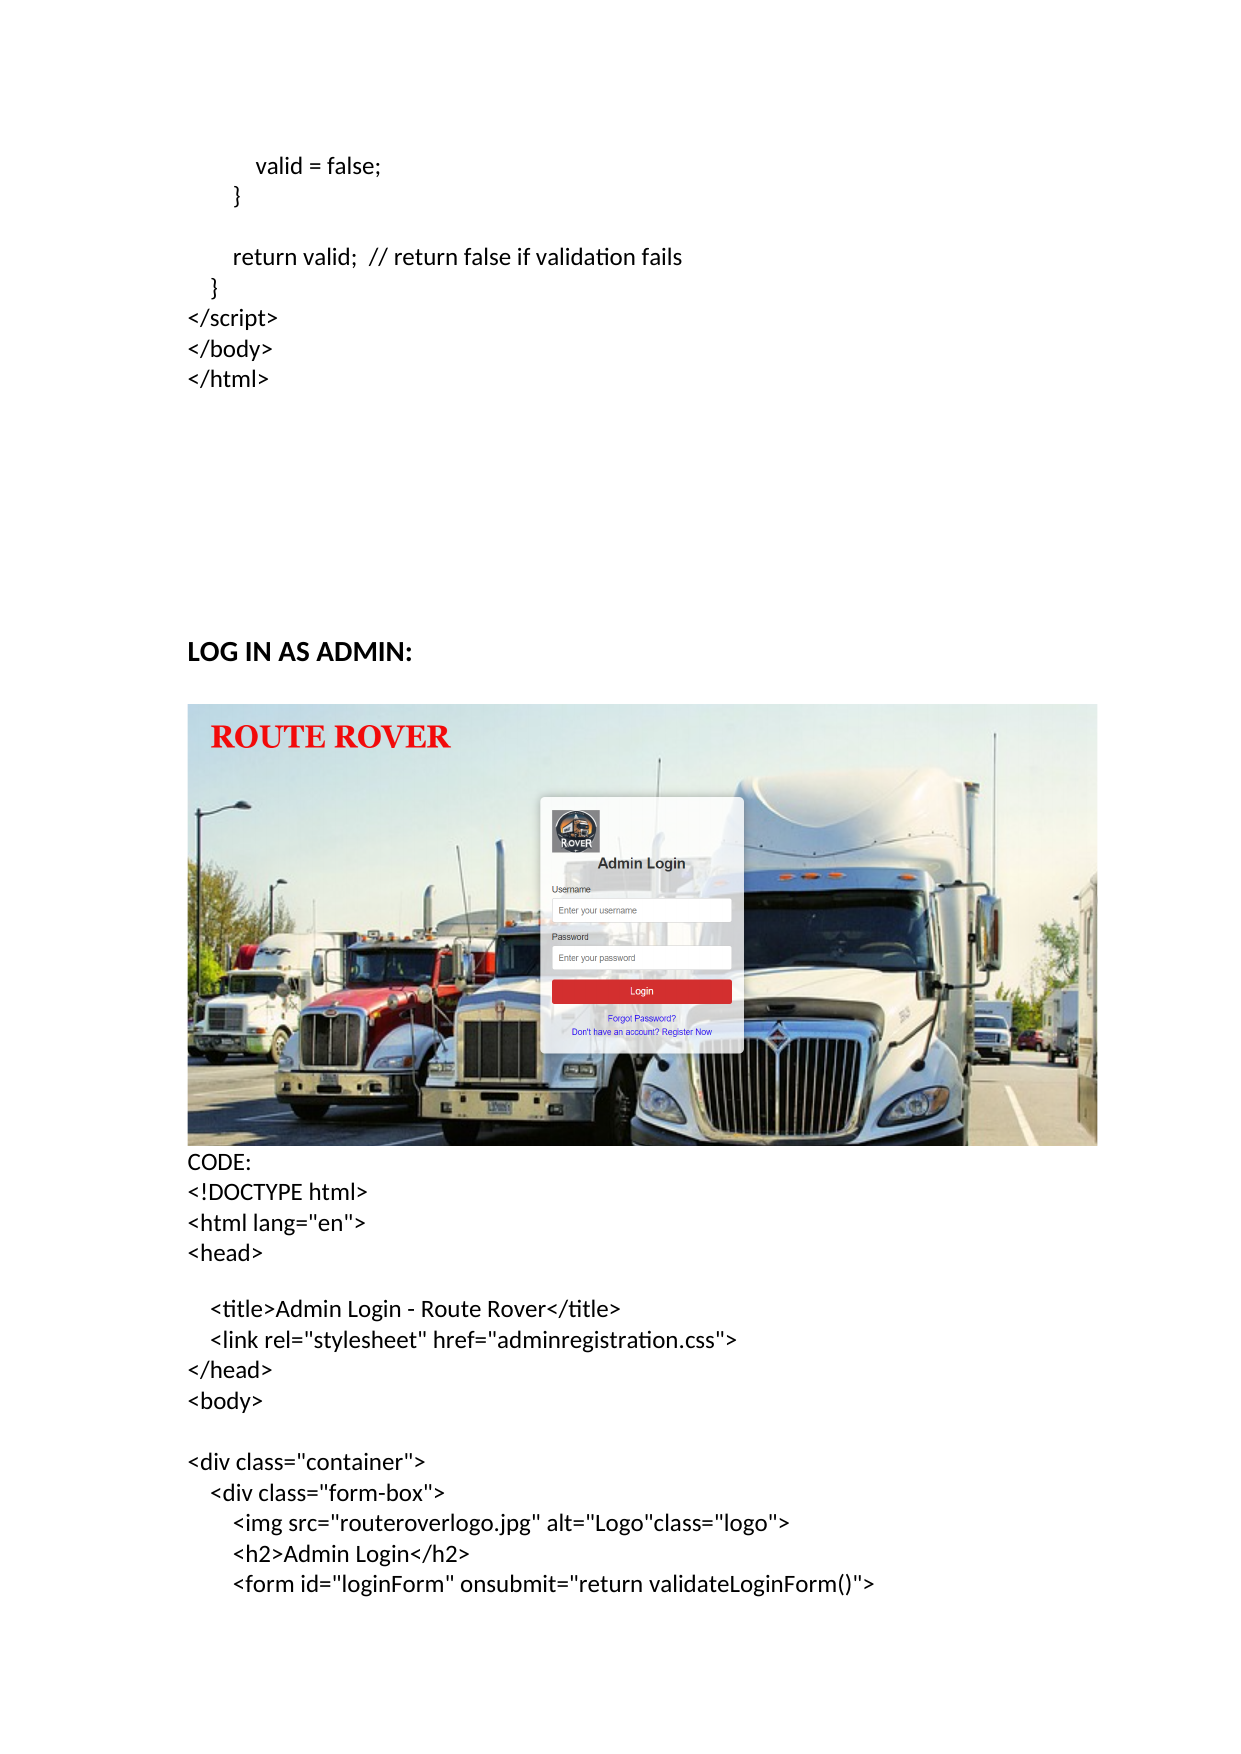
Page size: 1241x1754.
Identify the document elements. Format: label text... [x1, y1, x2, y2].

text <link rel="stylesheet" href="adminregistration.css"> [187, 1324, 1053, 1354]
text } [187, 272, 1053, 303]
text <head> [187, 1238, 1053, 1268]
text </body> [187, 333, 1053, 364]
text <div class="container"> [187, 1446, 1053, 1477]
text </html> [187, 364, 1053, 394]
text <h2>Admin Login</h2> [187, 1538, 1053, 1568]
text </head> [187, 1354, 1053, 1385]
picture [187, 704, 1098, 1146]
text <form id="loginForm" onsubmit="return validateLoginForm()"> [187, 1568, 1053, 1599]
text <body> [187, 1385, 1053, 1416]
text </script> [187, 303, 1053, 333]
text } [187, 181, 1053, 211]
text CODE: [187, 1146, 1053, 1177]
text <html lang="en"> [187, 1207, 1053, 1238]
text LOG IN AS ADMIN: [187, 633, 1053, 669]
text <title>Admin Login - Route Rover</title> [187, 1293, 1053, 1324]
text <!DOCTYPE html> [187, 1177, 1053, 1207]
text valid = false; [187, 150, 1053, 181]
text <div class="form-box"> [187, 1477, 1053, 1507]
text return valid; // return false if validation fails [187, 242, 1053, 272]
text <img src="routeroverlogo.jpg" alt="Logo"class="logo"> [187, 1507, 1053, 1538]
